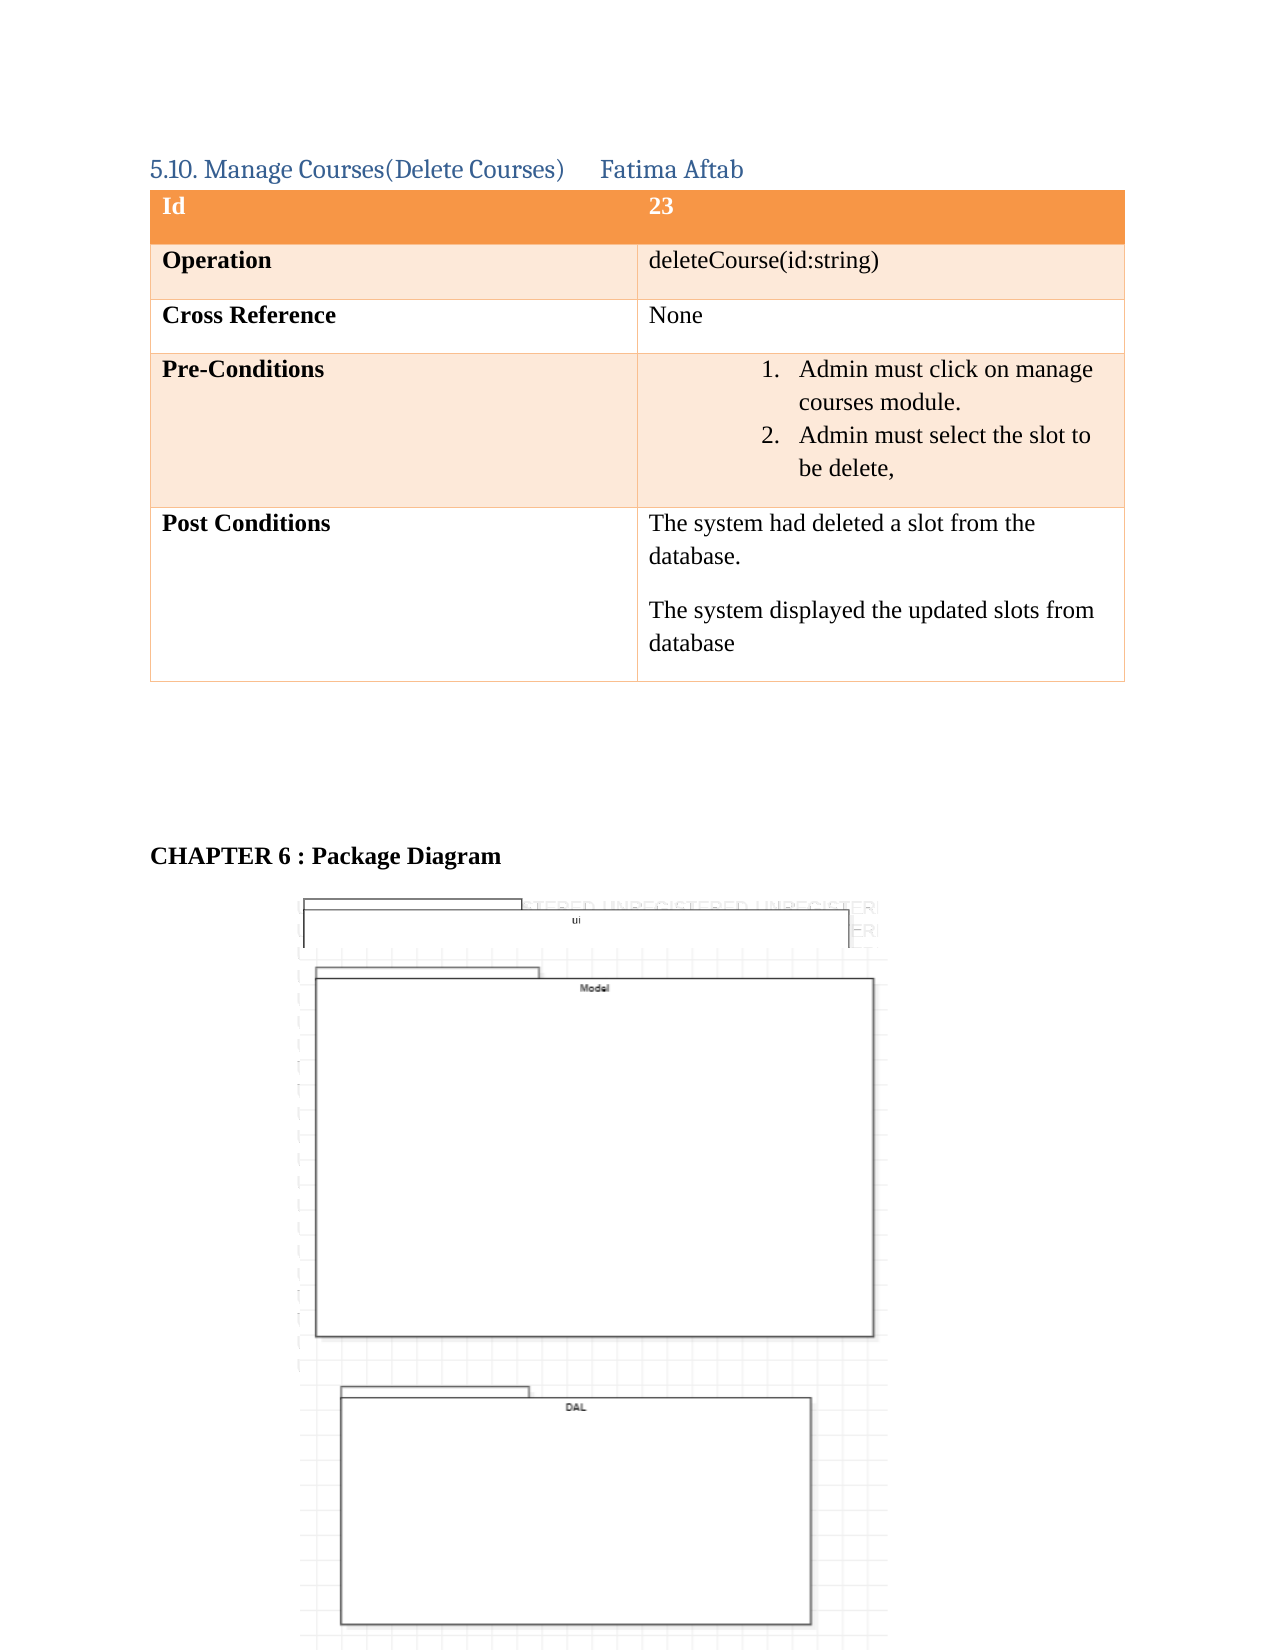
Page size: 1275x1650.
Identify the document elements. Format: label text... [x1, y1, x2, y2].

table_cell Cross Reference [151, 300, 637, 353]
table_cell Operation [151, 245, 637, 299]
picture [296, 891, 888, 1650]
subtitle CHAPTER 6 : Package Diagram [150, 841, 1125, 870]
table_cell Pre-Conditions [151, 354, 637, 507]
table_cell deleteCourse(id:string) [638, 245, 1124, 299]
table_header 23 [638, 191, 1124, 244]
table_cell Post Conditions [151, 508, 637, 681]
table_cell The system had deleted a slot from the database. The system displayed the updated slots from database [638, 508, 1124, 681]
subtitle 5.10. Manage Courses(Delete Courses) Fatima Aftab [150, 154, 1125, 185]
table_header Id [151, 191, 637, 244]
table_cell None [638, 300, 1124, 353]
table_cell Admin must click on manage courses module. Admin must select the slot to be delete, [638, 354, 1124, 507]
